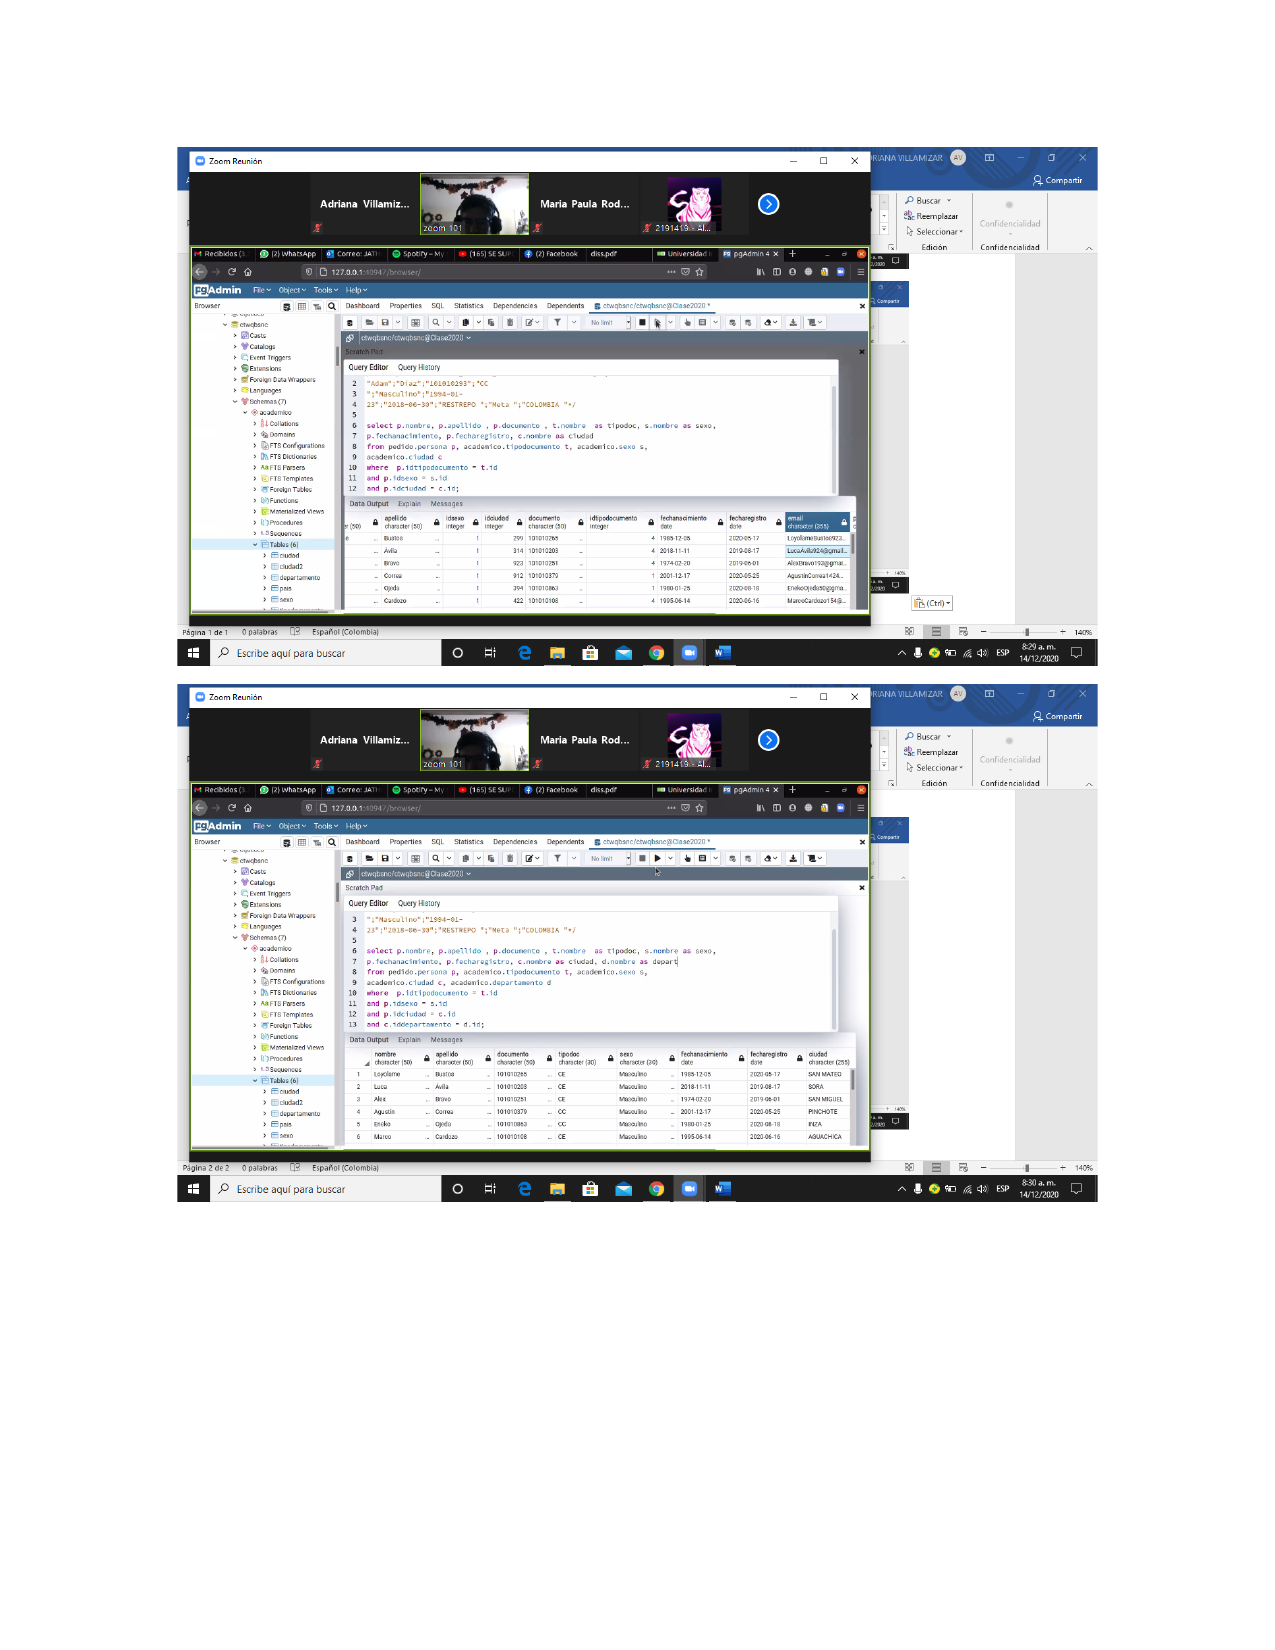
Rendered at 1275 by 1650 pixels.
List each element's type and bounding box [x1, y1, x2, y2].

picture [177, 684, 1098, 1202]
picture [177, 147, 1098, 666]
